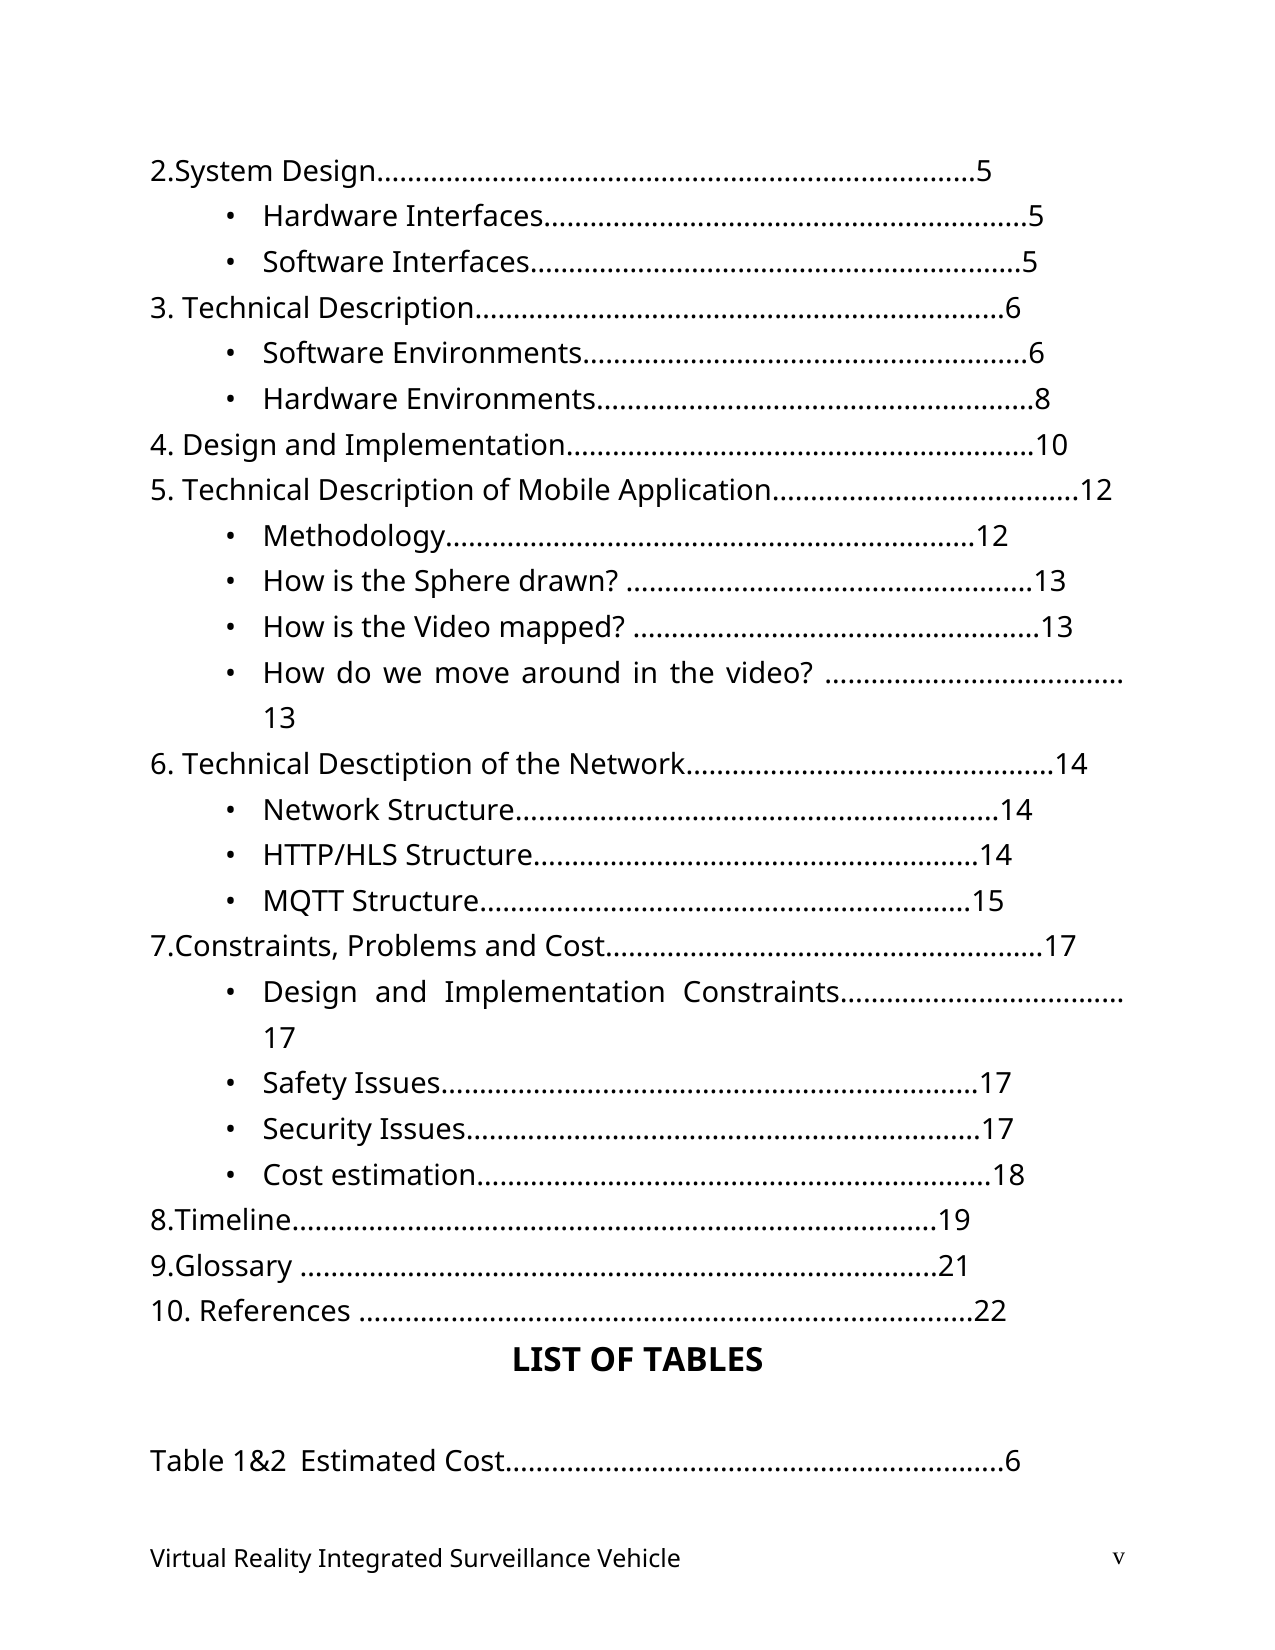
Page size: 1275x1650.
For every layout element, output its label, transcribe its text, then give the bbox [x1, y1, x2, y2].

text 6. Technical Desctiption of the Network…………………………………………14 [150, 743, 1125, 783]
list HTTP/HLS Structure………………………………………….………14 [225, 834, 1125, 874]
text 10. References ………………………………………………………………….....22 [150, 1291, 1125, 1330]
text Table 1&2 Estimated Cost………………………………………………………..6 [150, 1441, 1125, 1480]
list Methodology……………………………………………………………12 [225, 515, 1125, 555]
list How is the Sphere drawn? …………………………………………..…13 [225, 561, 1125, 600]
text LIST OF TABLES [150, 1336, 1125, 1382]
text 2.System Design……………………………………………………………………5 [150, 150, 1125, 190]
text 3. Technical Description……………………………………………………………6 [150, 287, 1125, 327]
text 4. Design and Implementation…………………………………………………….10 [150, 424, 1125, 463]
list Software Interfaces……………………………………………………….5 [225, 241, 1125, 281]
list Security Issues………………………………………………………….17 [225, 1108, 1125, 1148]
list Cost estimation…………………...…………………………………….18 [225, 1154, 1125, 1193]
list How do we move around in the video? …………………………………13 [225, 652, 1125, 737]
list Design and Implementation Constraints…………………………….…17 [225, 971, 1125, 1057]
list Software Environments…………………………….……………………6 [225, 332, 1125, 372]
text 8.Timeline……………………………………………..………………………….19 [150, 1199, 1125, 1239]
list Hardware Environments…………………………………………...……8 [225, 378, 1125, 418]
list Hardware Interfaces……………………………………………………...5 [225, 196, 1125, 235]
list Safety Issues………………………………………………………….…17 [225, 1062, 1125, 1102]
list How is the Video mapped? …………………………………………..…13 [225, 606, 1125, 646]
list MQTT Structure………………………………………………….……15 [225, 880, 1125, 920]
text 7.Constraints, Problems and Cost…………………………………...……………17 [150, 926, 1125, 965]
list Network Structure…………………………………………………...…14 [225, 789, 1125, 828]
text 5. Technical Description of Mobile Application………………………………….12 [150, 469, 1125, 509]
text 9.Glossary ………………………………………………………………………..21 [150, 1245, 1125, 1285]
